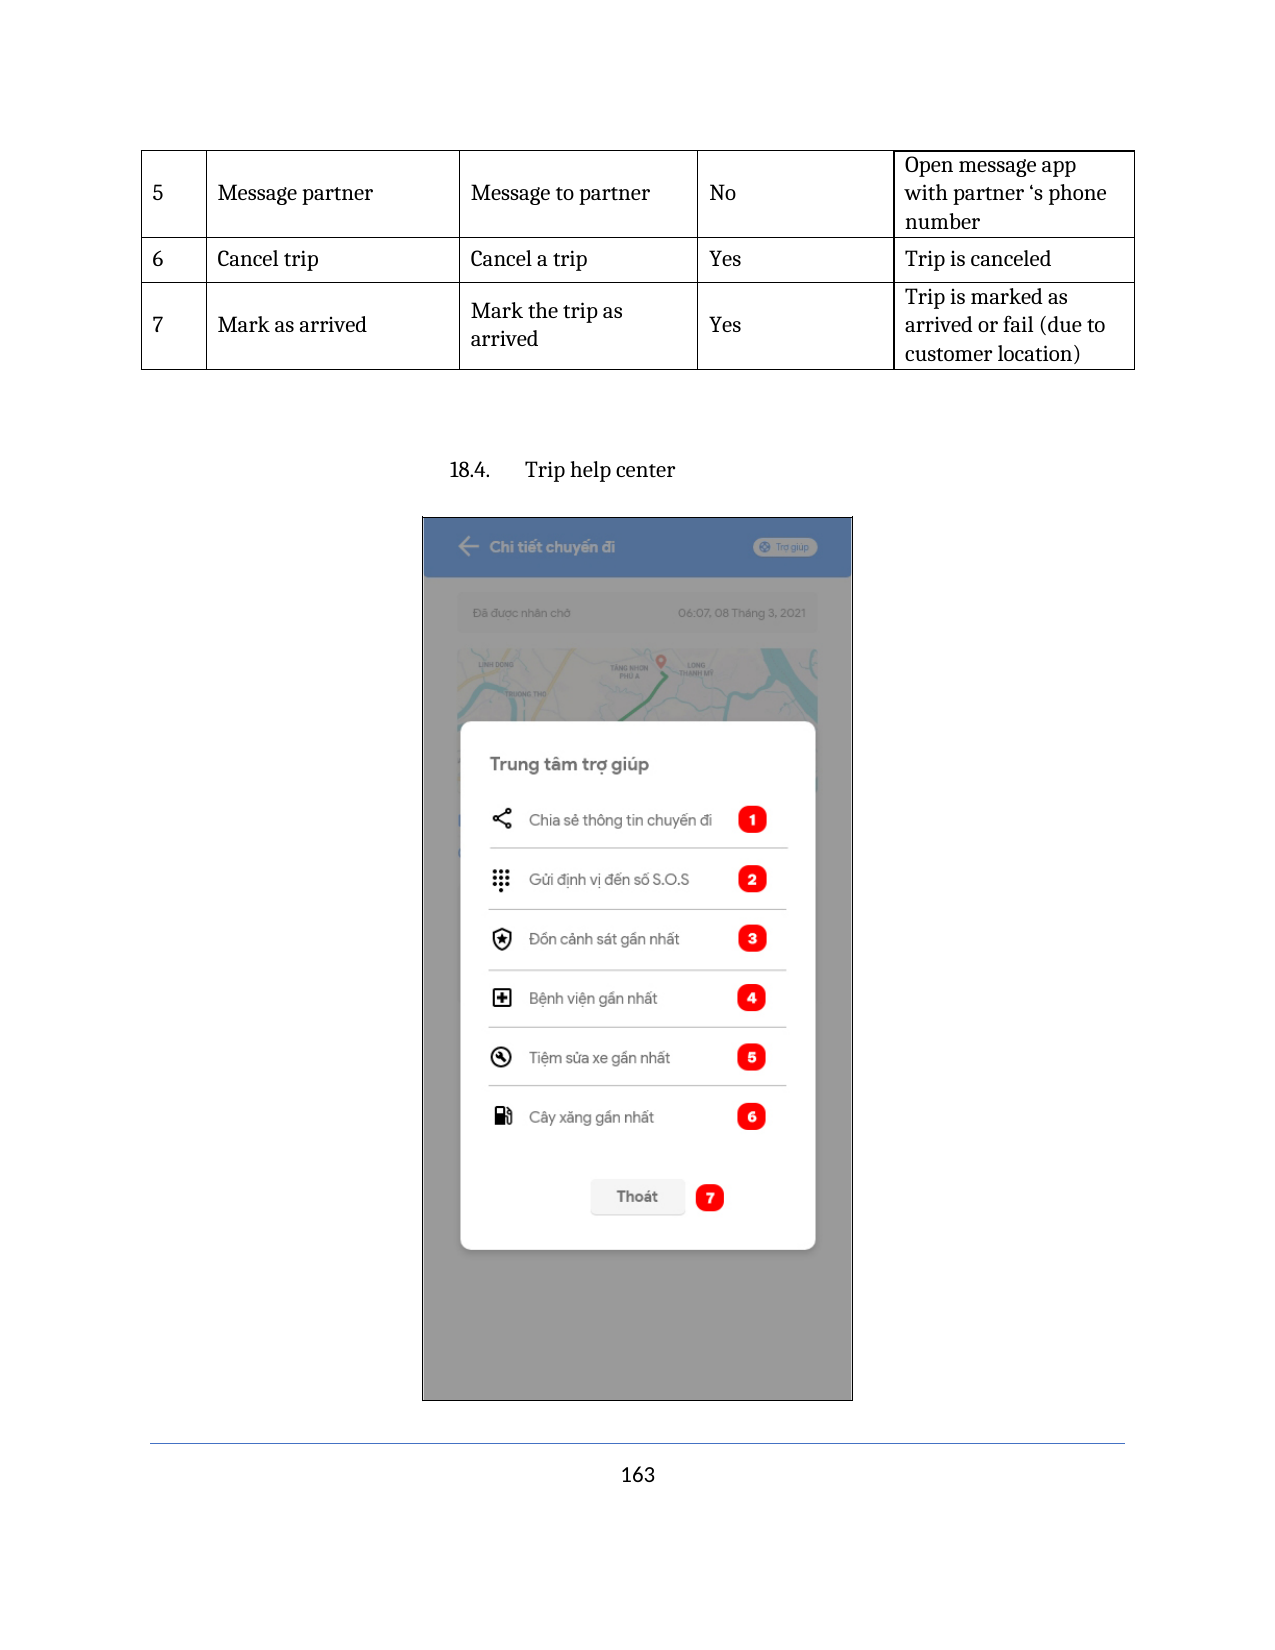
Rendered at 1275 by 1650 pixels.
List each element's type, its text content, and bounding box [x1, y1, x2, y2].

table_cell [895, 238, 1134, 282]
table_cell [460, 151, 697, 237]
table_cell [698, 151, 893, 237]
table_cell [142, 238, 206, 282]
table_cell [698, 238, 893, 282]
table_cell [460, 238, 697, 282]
picture [423, 518, 852, 1400]
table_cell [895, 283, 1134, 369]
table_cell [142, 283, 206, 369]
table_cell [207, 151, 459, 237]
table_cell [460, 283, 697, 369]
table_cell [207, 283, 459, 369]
list Trip help center [450, 457, 1125, 483]
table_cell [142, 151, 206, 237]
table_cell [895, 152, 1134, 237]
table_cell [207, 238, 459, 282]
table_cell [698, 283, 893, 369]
